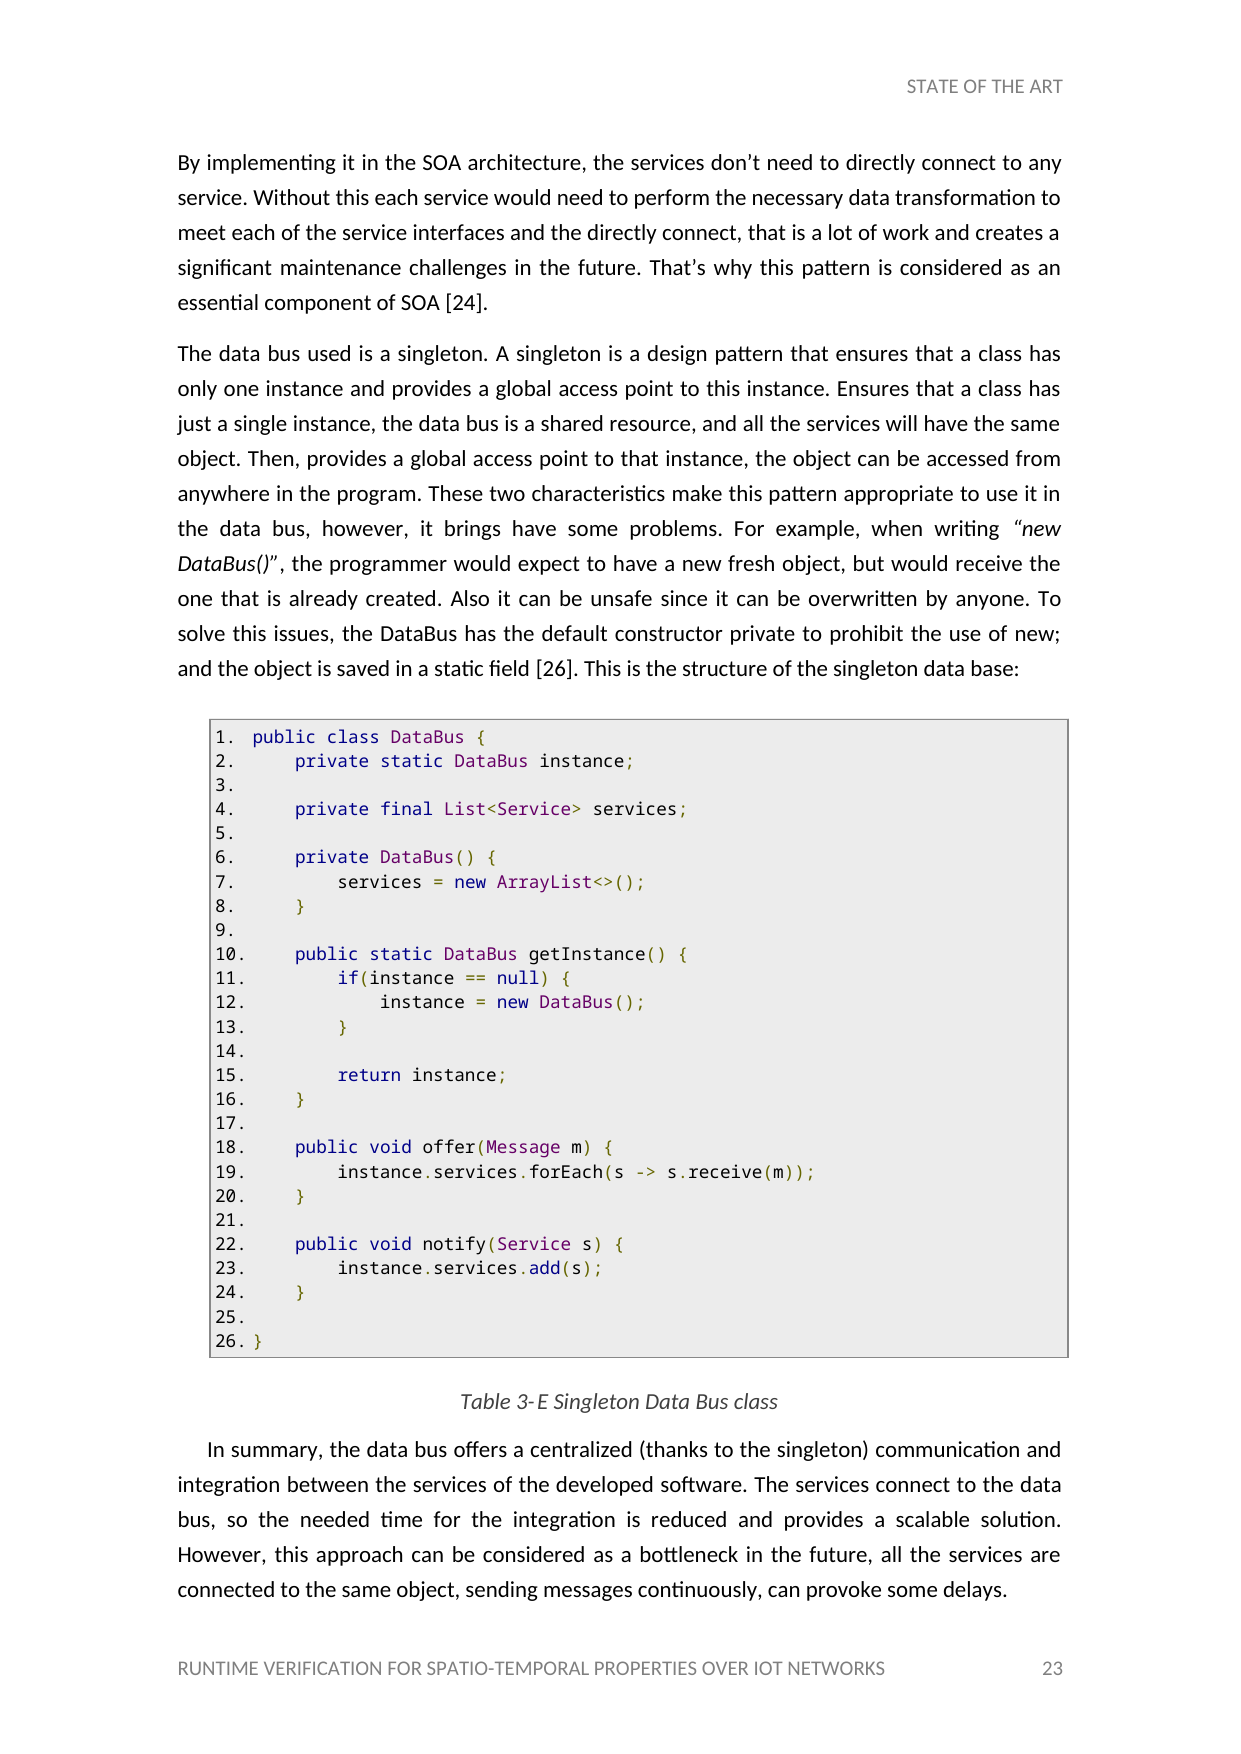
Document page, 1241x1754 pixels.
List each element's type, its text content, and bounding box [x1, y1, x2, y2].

text The data bus used is a singleton. A singleton is a design pattern that ensures that a class has only one instance and provides a global access point to this instance. Ensures that a class has just a single instance, the data bus is a shared resource, and all the services will have the same object. Then, provides a global access point to that instance, the object can be accessed from anywhere in the program. These two characteristics make this pattern appropriate to use it in the data bus, however, it brings have some problems. For example, when writing “new DataBus()”, the programmer would expect to have a new fresh object, but would receive the one that is already created. Also it can be unsafe since it can be overwritten by anyone. To solve this issues, the DataBus has the default constructor private to prohibit the use of new; and the object is saved in a static field. This is the structure of the singleton data base: [177, 339, 1063, 682]
list } [211, 1323, 1067, 1357]
list } [211, 1178, 1067, 1202]
list } [211, 1274, 1067, 1298]
list if(instance == null) { [211, 960, 1067, 984]
list instance.services.forEach(s -> s.receive(m)); [211, 1153, 1067, 1178]
list } [211, 1008, 1067, 1033]
list private DataBus() { [211, 839, 1067, 863]
list } [211, 1081, 1067, 1105]
list private static DataBus instance; [211, 743, 1067, 767]
list } [211, 888, 1067, 912]
text Table 3-C Singleton Data Bus class [177, 1387, 1063, 1415]
list return instance; [211, 1057, 1067, 1081]
list instance = new DataBus(); [211, 984, 1067, 1008]
list public void offer(Message m) { [211, 1129, 1067, 1153]
text In summary, the data bus offers a centralized (thanks to the singleton) communication and integration between the services of the developed software. The services connect to the data bus, so the needed time for the integration is reduced and provides a scalable solution. However, this approach can be considered as a bottleneck in the future, all the services are connected to the same object, sending messages continuously, can provoke some delays. [177, 1436, 1063, 1604]
list private final List<Service> services; [211, 791, 1067, 815]
text By implementing it in the SOA architecture, the services don’t need to directly connect to any service. Without this each service would need to perform the necessary data transformation to meet each of the service interfaces and the directly connect, that is a lot of work and creates a significant maintenance challenges in the future. That’s why this pattern is considered as an essential component of SOA . [177, 148, 1063, 316]
list public static DataBus getInstance() { [211, 936, 1067, 960]
list services = new ArrayList<>(); [211, 863, 1067, 888]
list public void notify(Service s) { [211, 1226, 1067, 1250]
list instance.services.add(s); [211, 1250, 1067, 1274]
list public class DataBus { [211, 720, 1067, 743]
